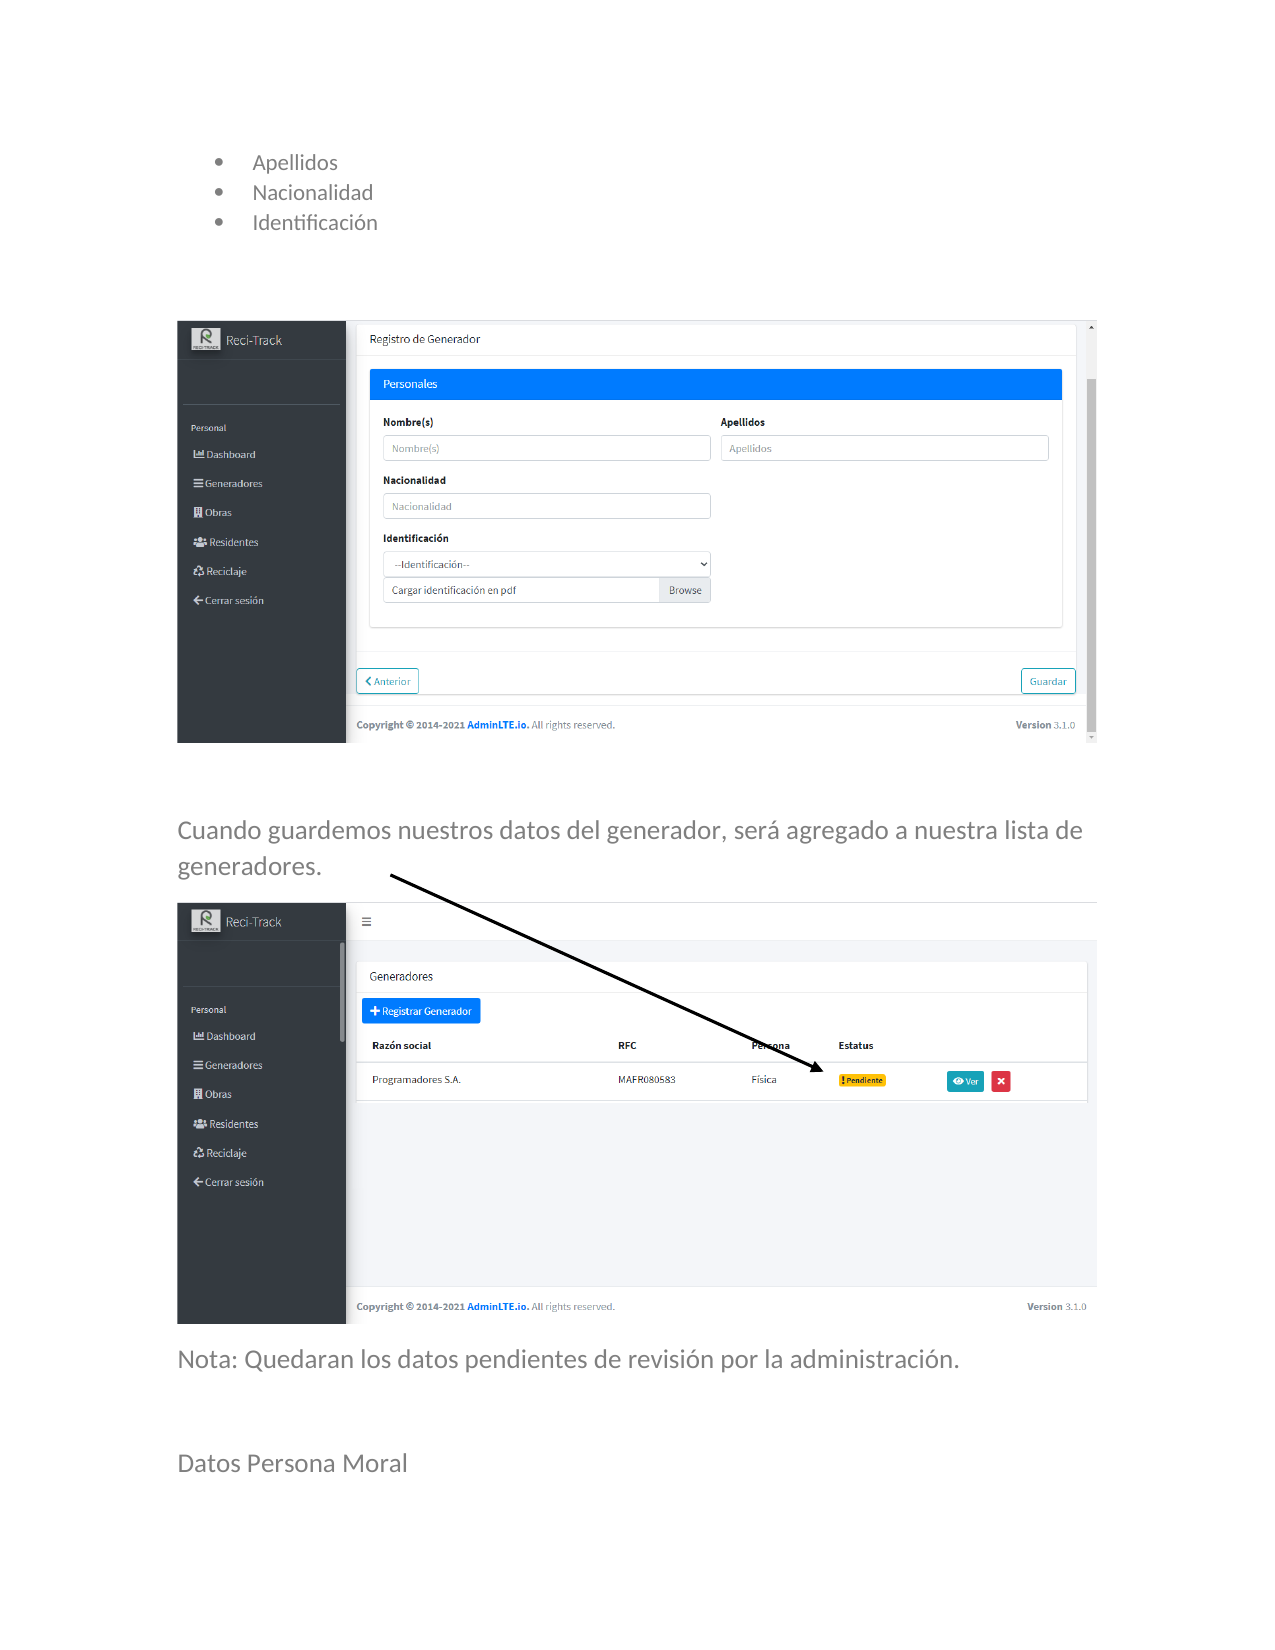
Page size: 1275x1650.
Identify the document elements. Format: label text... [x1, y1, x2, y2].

list Nacionalidad [215, 178, 1098, 206]
text Nota: Quedaran los datos pendientes de revisión por la administración. [177, 1342, 1098, 1375]
text Cuando guardemos nuestros datos del generador, será agregado a nuestra lista de generadores. [177, 813, 1098, 882]
list Identificación [215, 208, 1098, 236]
list Apellidos [215, 148, 1098, 176]
text Datos Persona Moral [177, 1447, 1098, 1479]
picture [177, 320, 1097, 743]
picture [177, 901, 1097, 1324]
